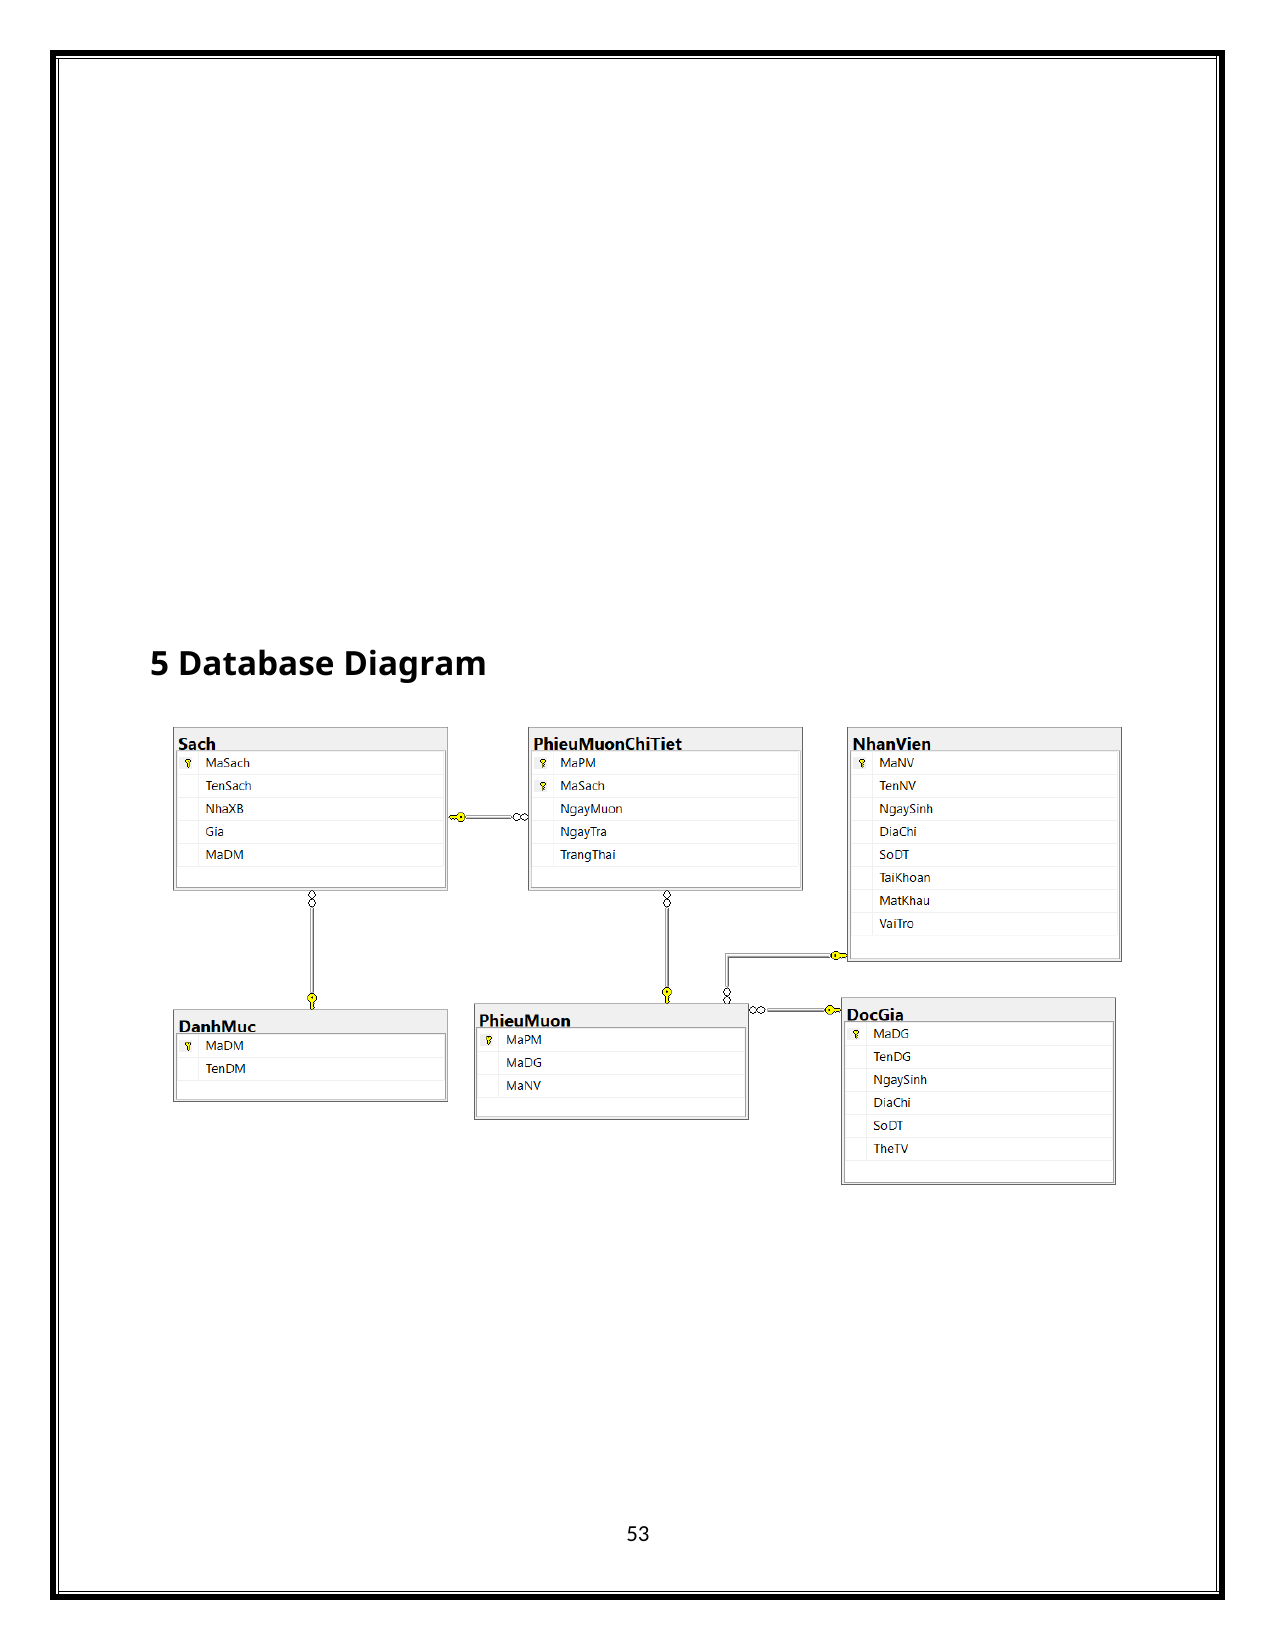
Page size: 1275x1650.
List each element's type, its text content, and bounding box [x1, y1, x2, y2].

picture [150, 705, 1125, 1195]
text 5 Database Diagram [150, 640, 1125, 685]
